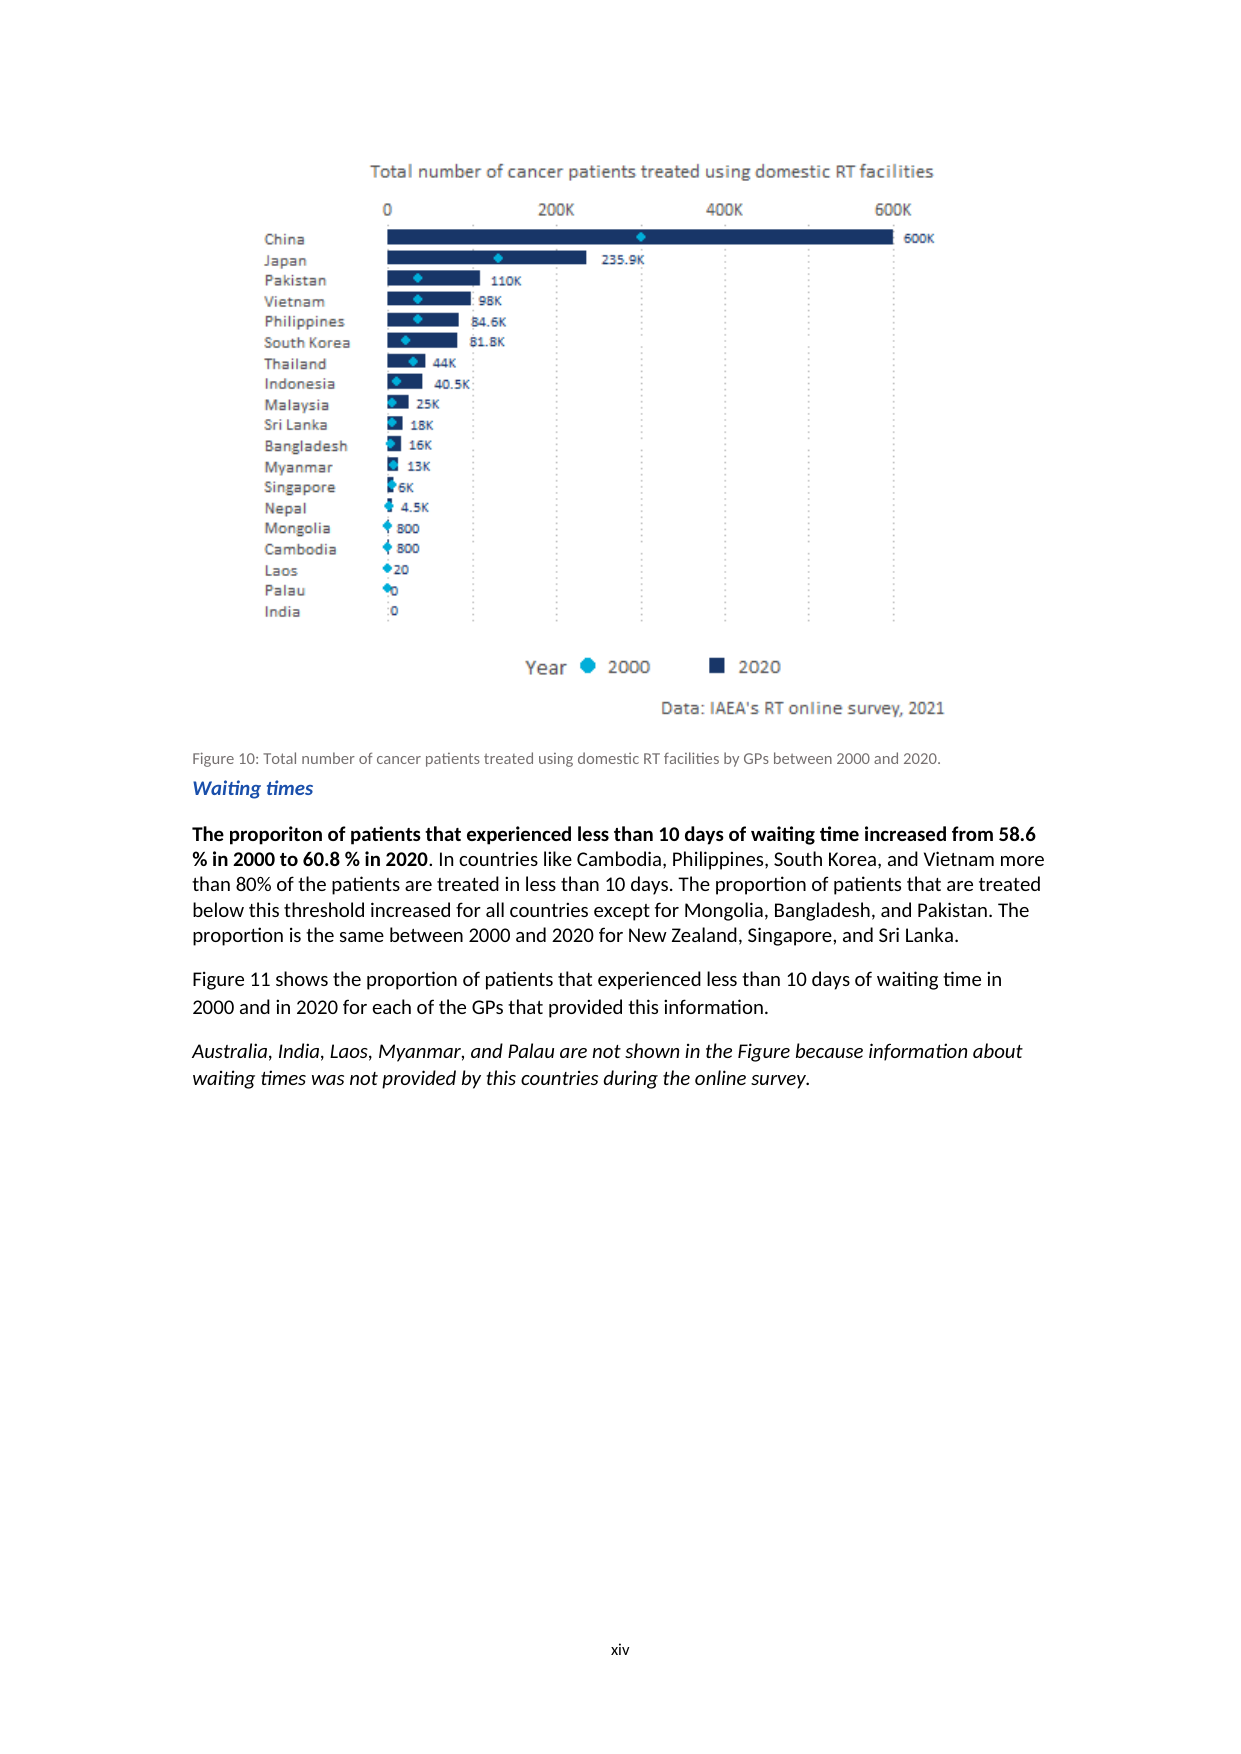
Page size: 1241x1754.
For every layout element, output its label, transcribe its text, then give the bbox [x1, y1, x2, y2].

subtitle Waiting times [192, 775, 1048, 800]
picture [210, 150, 957, 728]
text The proporiton of patients that experienced less than 10 days of waiting time increased from 58.6 % in 2000 to 60.8 % in 2020. In countries like Cambodia, Philippines, South Korea, and Vietnam more than 80% of the patients are treated in less than 10 days. The proportion of patients that are treated below this threshold increased for all countries except for Mongolia, Bangladesh, and Pakistan. The proportion is the same between 2000 and 2020 for New Zealand, Singapore, and Sri Lanka. [192, 821, 1048, 948]
text Australia, India, Laos, Myanmar, and Palau are not shown in the Figure because information about waiting times was not provided by this countries during the online survey. [192, 1038, 1048, 1091]
text Figure 10: Total number of cancer patients treated using domestic RT facilities by GPs between 2000 and 2020. [192, 748, 1048, 768]
text Figure 11 shows the proportion of patients that experienced less than 10 days of waiting time in 2000 and in 2020 for each of the GPs that provided this information. [192, 967, 1048, 1019]
